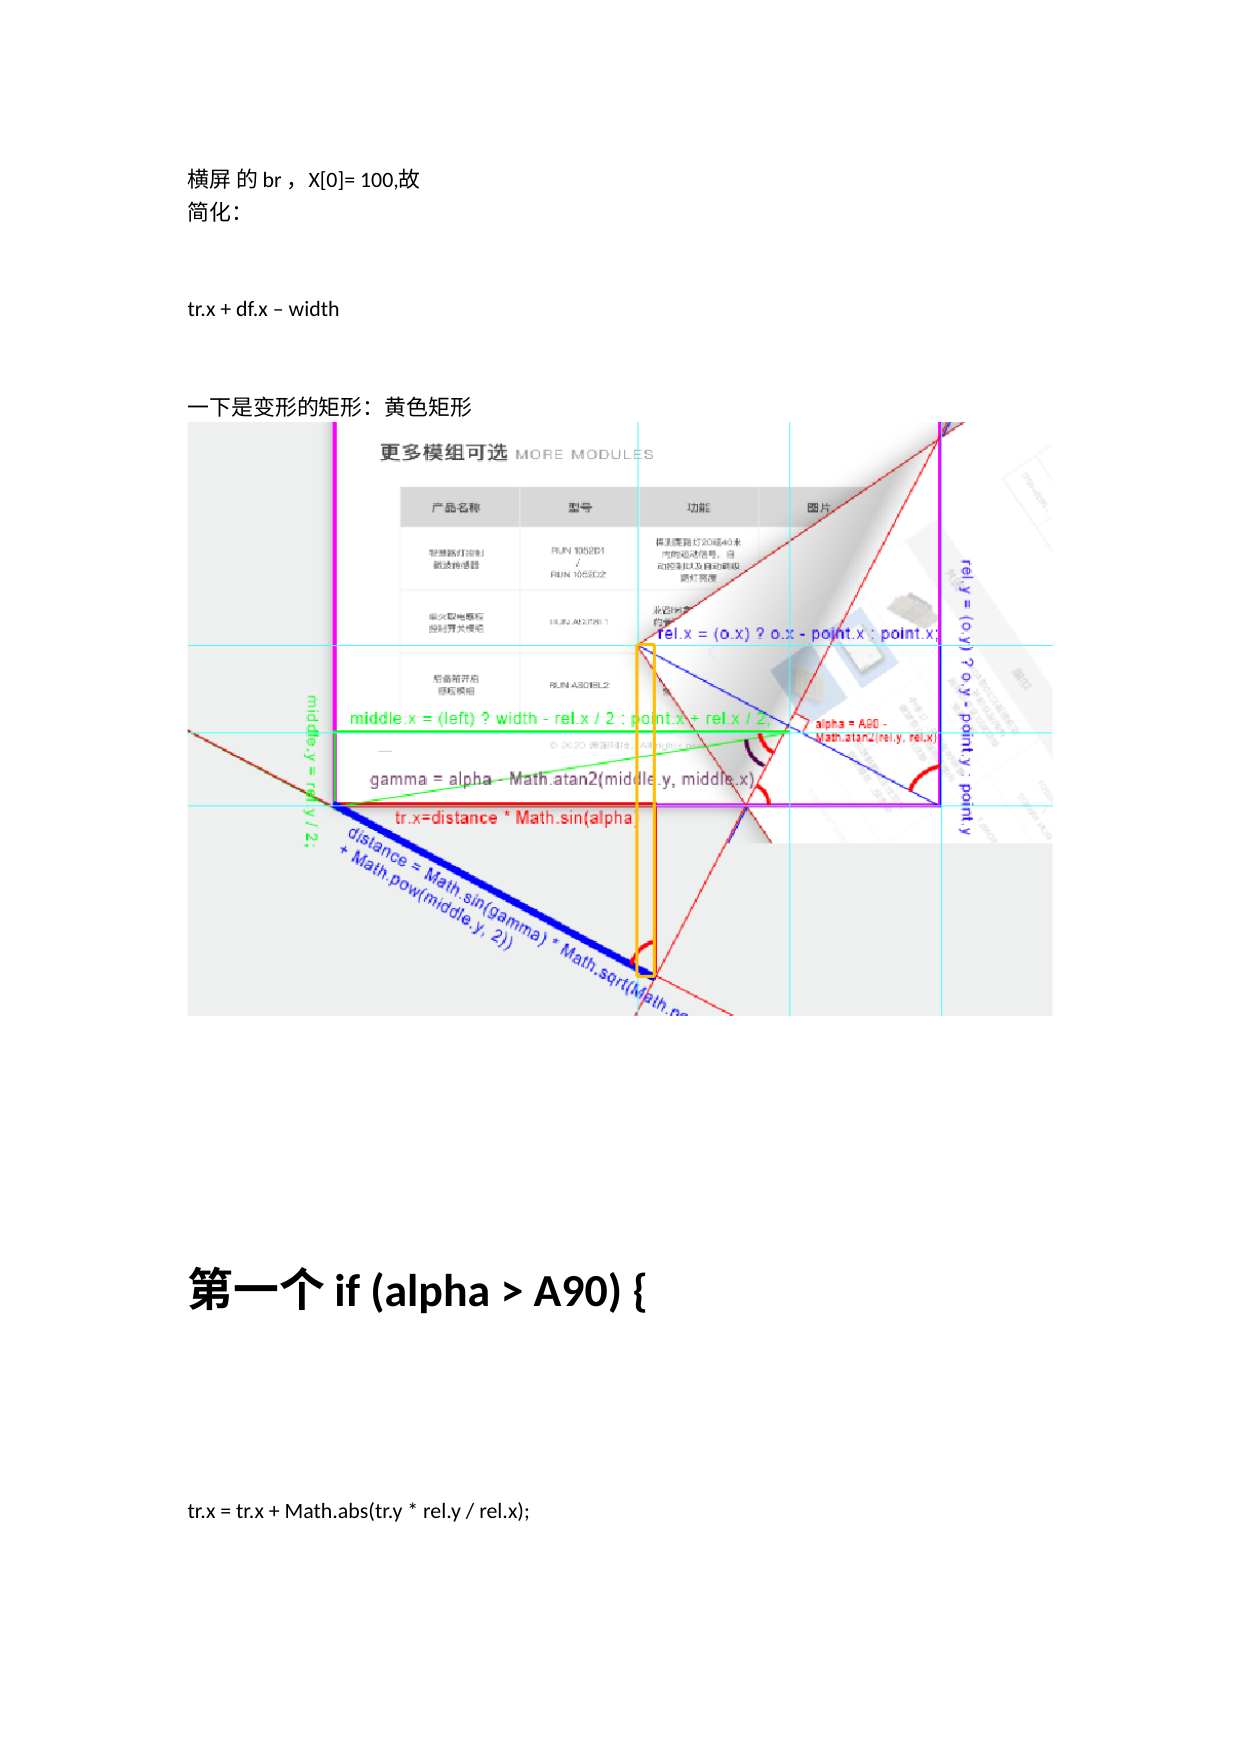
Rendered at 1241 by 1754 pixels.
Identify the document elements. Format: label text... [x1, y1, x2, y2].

subtitle 第一个if (alpha > A90) { [187, 1237, 1053, 1335]
text 一下是变形的矩形：黄色矩形 [187, 389, 1053, 422]
text tr.x = tr.x + Math.abs(tr.y * rel.y / rel.x); [187, 1494, 1053, 1527]
text 横屏 的br ，X[0]= 100,故 [187, 162, 1053, 194]
text tr.x + df.x – width [187, 292, 1053, 324]
text 简化： [187, 194, 1053, 227]
picture [187, 422, 1053, 1016]
